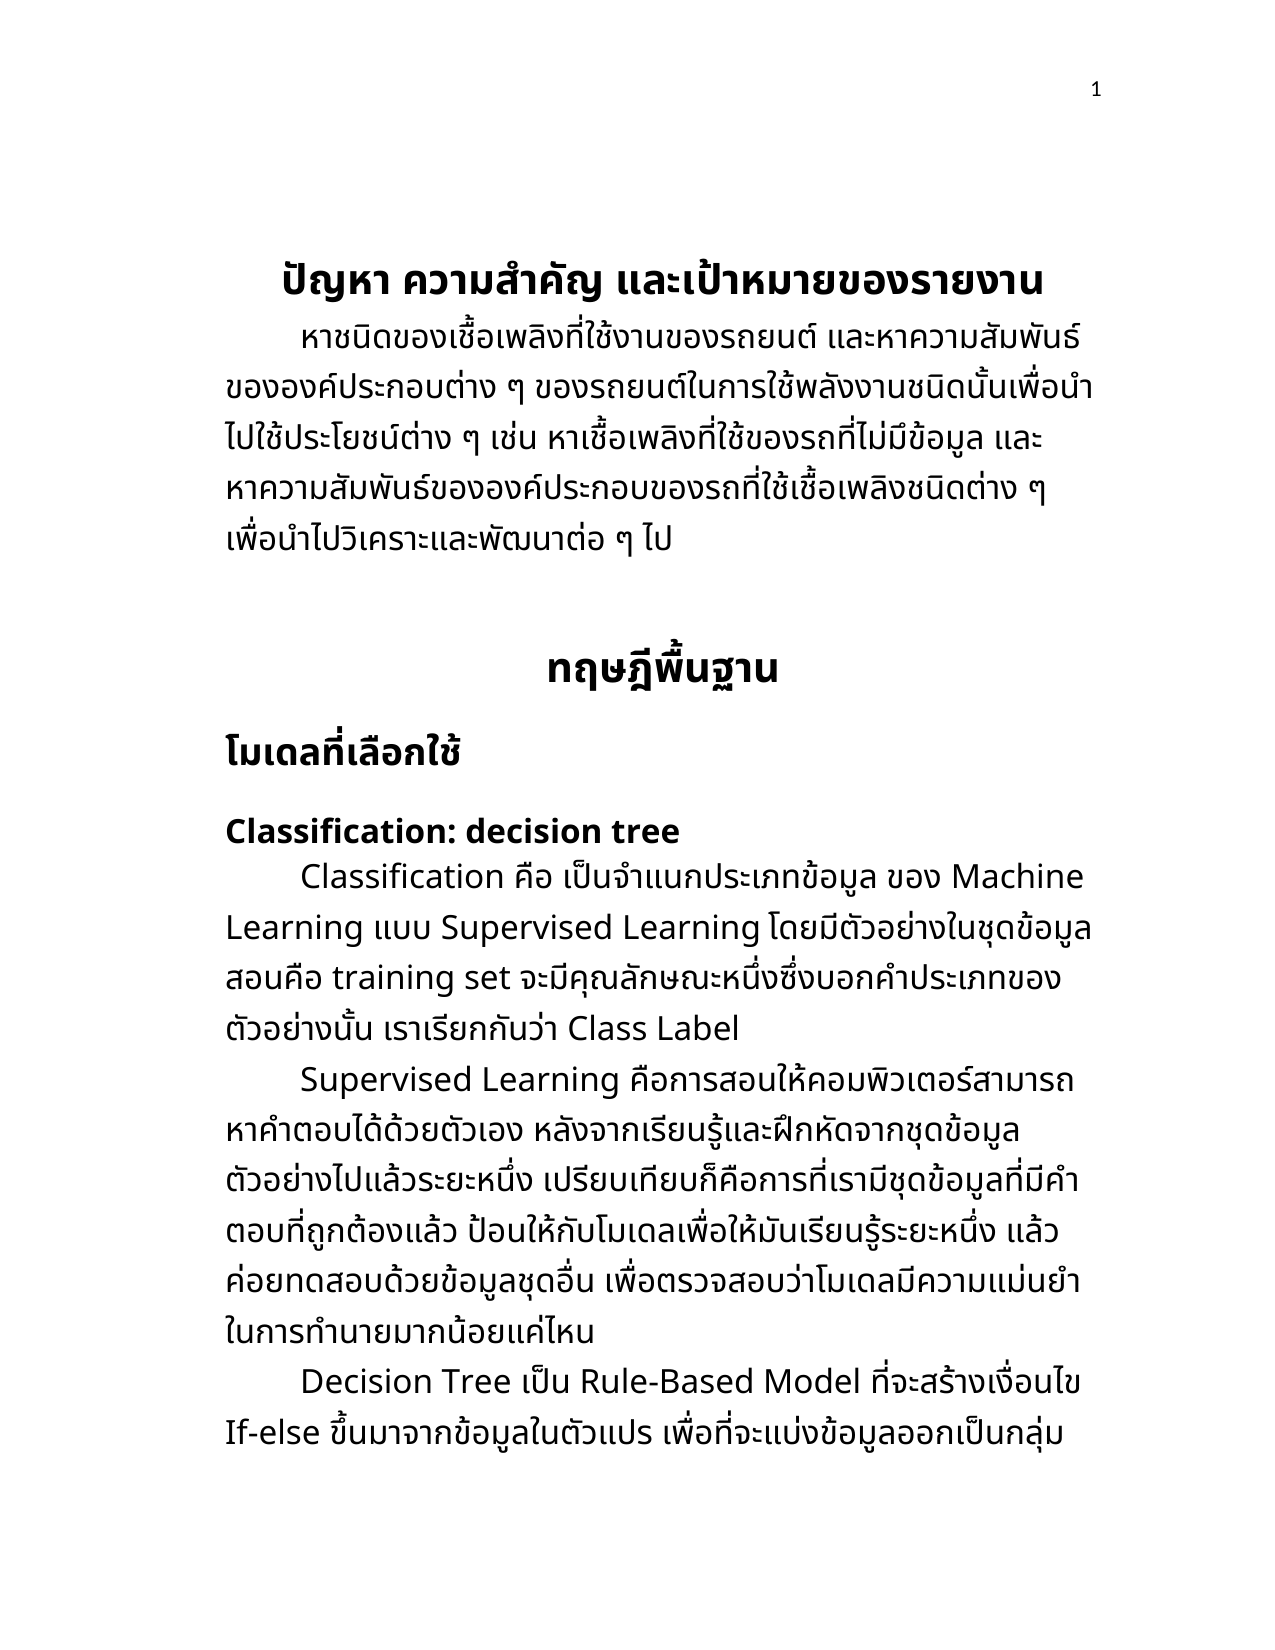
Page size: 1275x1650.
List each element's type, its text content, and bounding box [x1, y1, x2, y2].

subtitle Classification: decision tree [225, 807, 1101, 853]
text หาชนิดของเชื้อเพลิงที่ใช้งานของรถยนต์ และหาความสัมพันธ์ขององค์ประกอบต่าง ๆ ของรถยนต์ในการใช้พลังงานชนิดนั้นเพื่อนำไปใช้ประโยชน์ต่าง ๆ เช่น หาเชื้อเพลิงที่ใช้ของรถที่ไม่มึข้อมูล และหาความสัมพันธ์ขององค์ประกอบของรถที่ใช้เชื้อเพลิงชนิดต่าง ๆ เพื่อนำไปวิเคราะและพัฒนาต่อ ๆ ไป [225, 313, 1101, 565]
subtitle ปัญหา ความสำคัญ และเป้าหมายของรายงาน [225, 250, 1101, 313]
subtitle ทฤษฎีพื้นฐาน [225, 638, 1101, 701]
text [225, 1358, 1101, 1459]
text Supervised Learning คือการสอนให้คอมพิวเตอร์สามารถหาคำตอบได้ด้วยตัวเอง หลังจากเรียนรู้และฝึกหัดจากชุดข้อมูลตัวอย่างไปแล้วระยะหนึ่ง เปรียบเทียบก็คือการที่เรามีชุดข้อมูลที่มีคำตอบที่ถูกต้องแล้ว ป้อนให้กับโมเดลเพื่อให้มันเรียนรู้ระยะหนึ่ง แล้วค่อยทดสอบด้วยข้อมูลชุดอื่น เพื่อตรวจสอบว่าโมเดลมีความแม่นยำในการทำนายมากน้อยแค่ไหน [225, 1055, 1101, 1358]
text Classification คือ เป็นจำแนกประเภทข้อมูล ของ Machine Learning แบบ Supervised Learningโดยมีตัวอย่างในชุดข้อมูลสอนคือ training set จะมีคุณลักษณะหนึ่งซึ่งบอกคำประเภทของตัวอย่างนั้น เราเรียกกันว่า Class Label [225, 853, 1101, 1055]
subtitle โมเดลที่เลือกใช้ [225, 726, 1101, 782]
